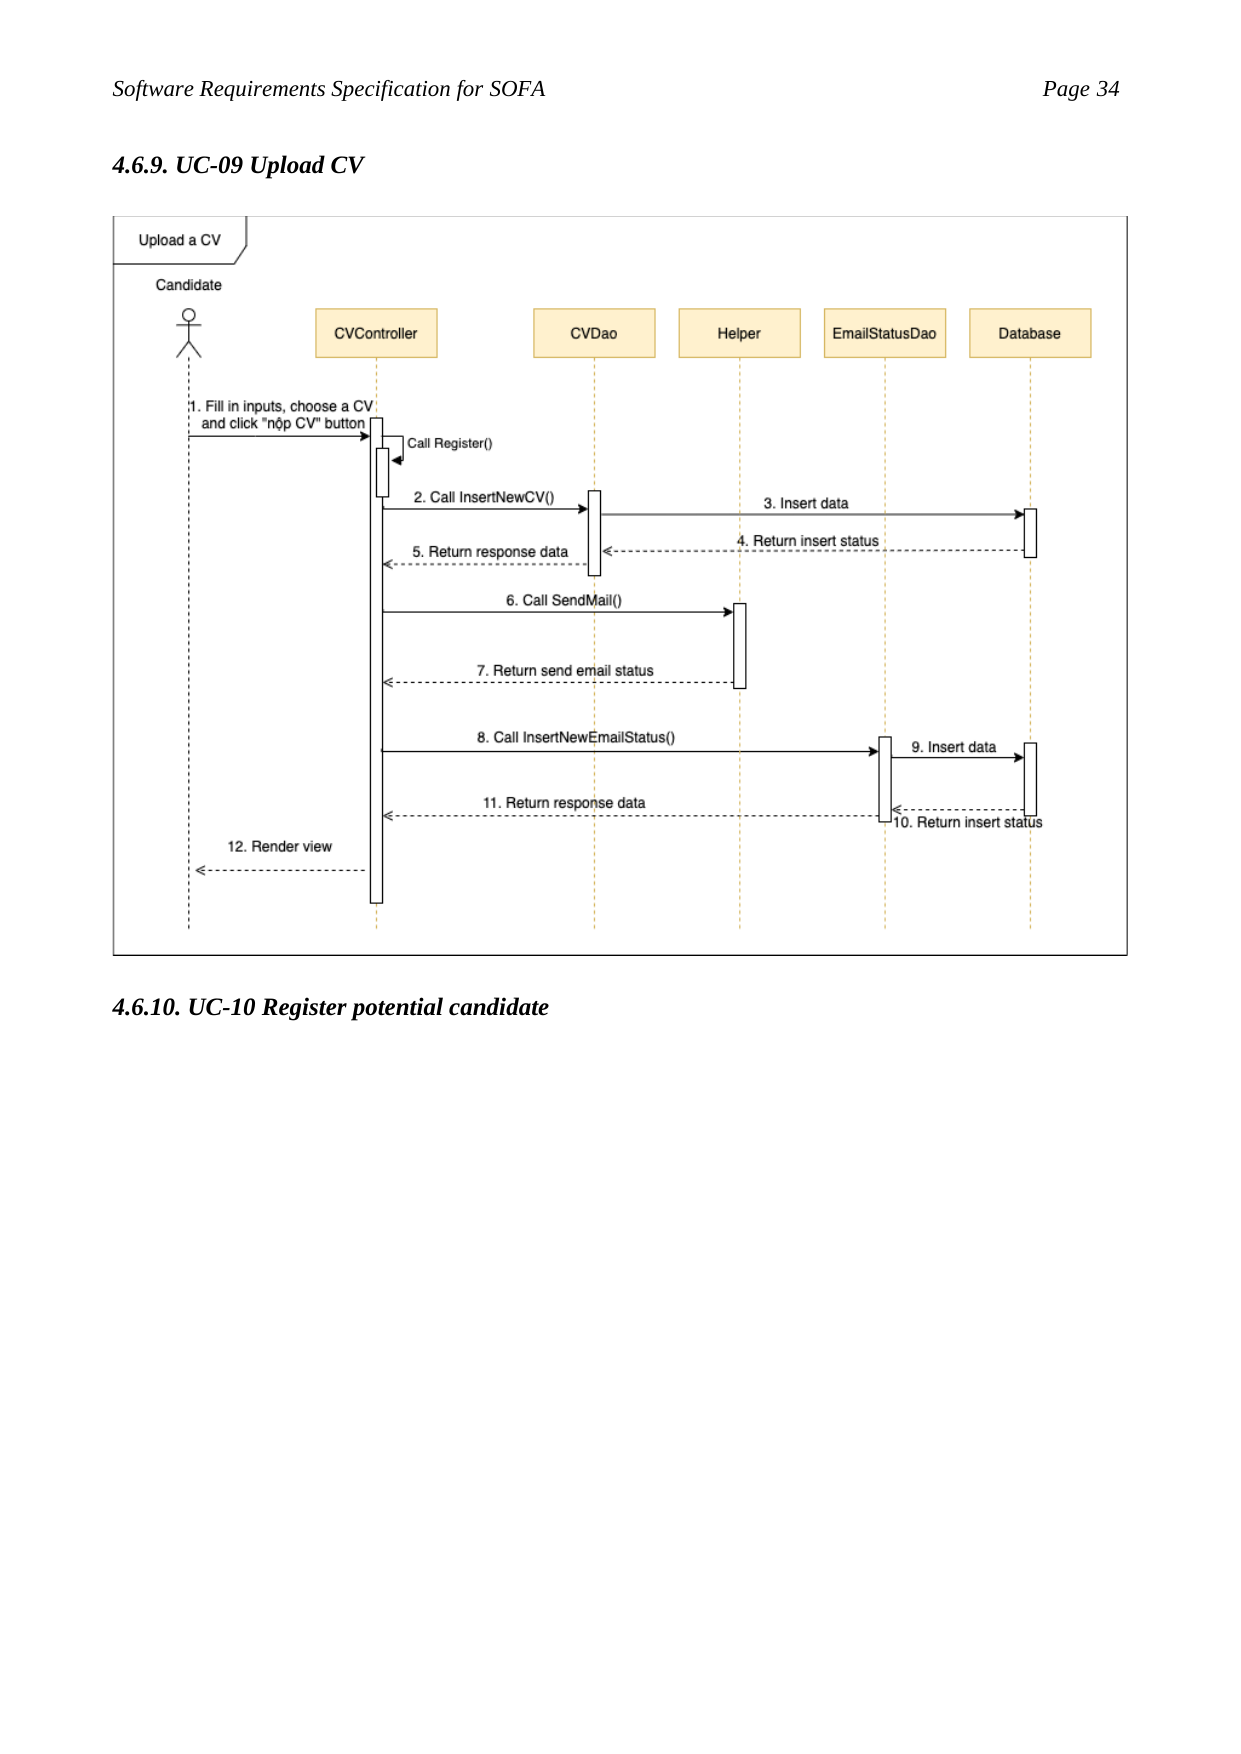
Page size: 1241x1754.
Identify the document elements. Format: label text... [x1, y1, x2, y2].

text 4.6.10. UC-10 Register potential candidate [112, 992, 1128, 1021]
text 4.6.9. UC-09 Upload CV [112, 150, 1128, 179]
picture [112, 216, 1128, 956]
